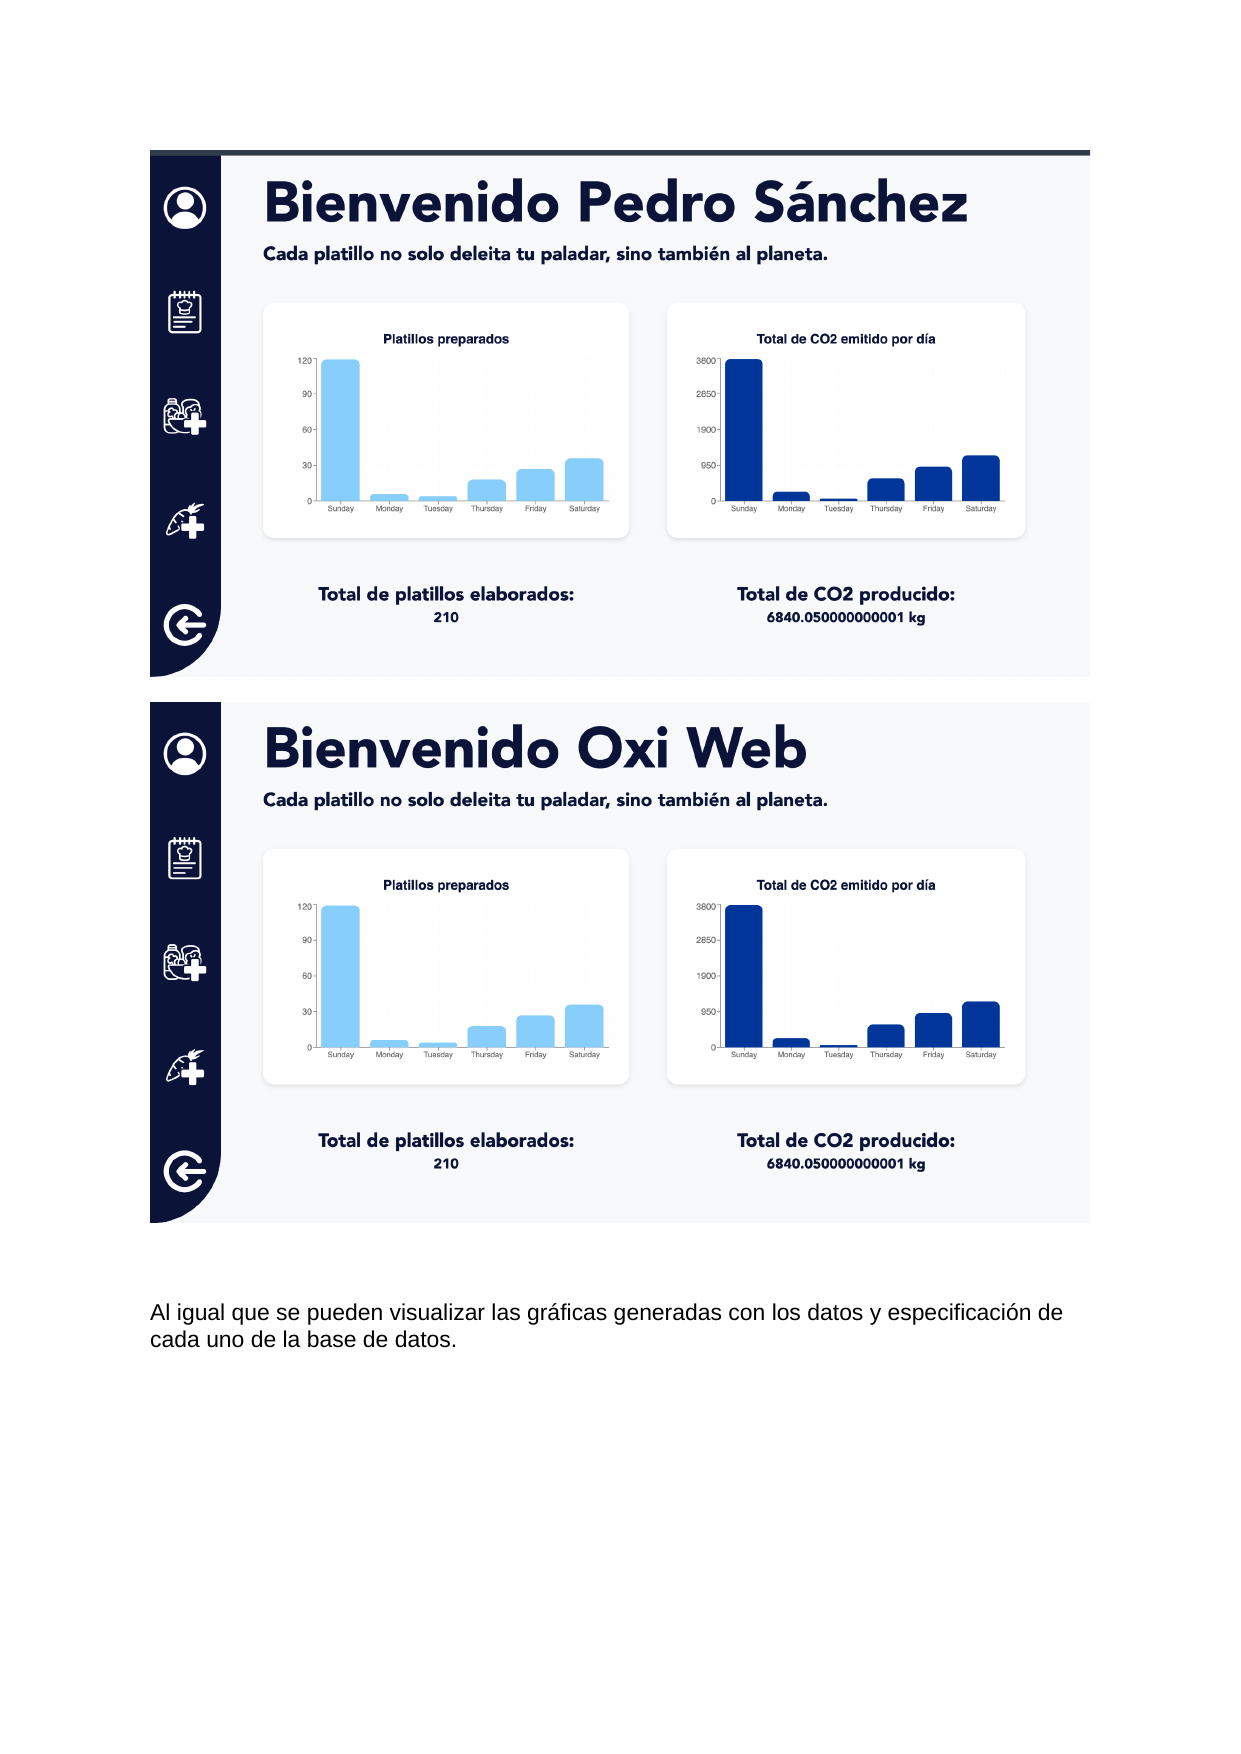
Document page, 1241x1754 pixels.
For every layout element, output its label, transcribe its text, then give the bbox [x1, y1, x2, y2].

picture [150, 150, 1091, 677]
text Al igual que se pueden visualizar las gráficas generadas con los datos y especificación de cada uno de la base de datos. [150, 1299, 1090, 1352]
picture [150, 702, 1091, 1223]
